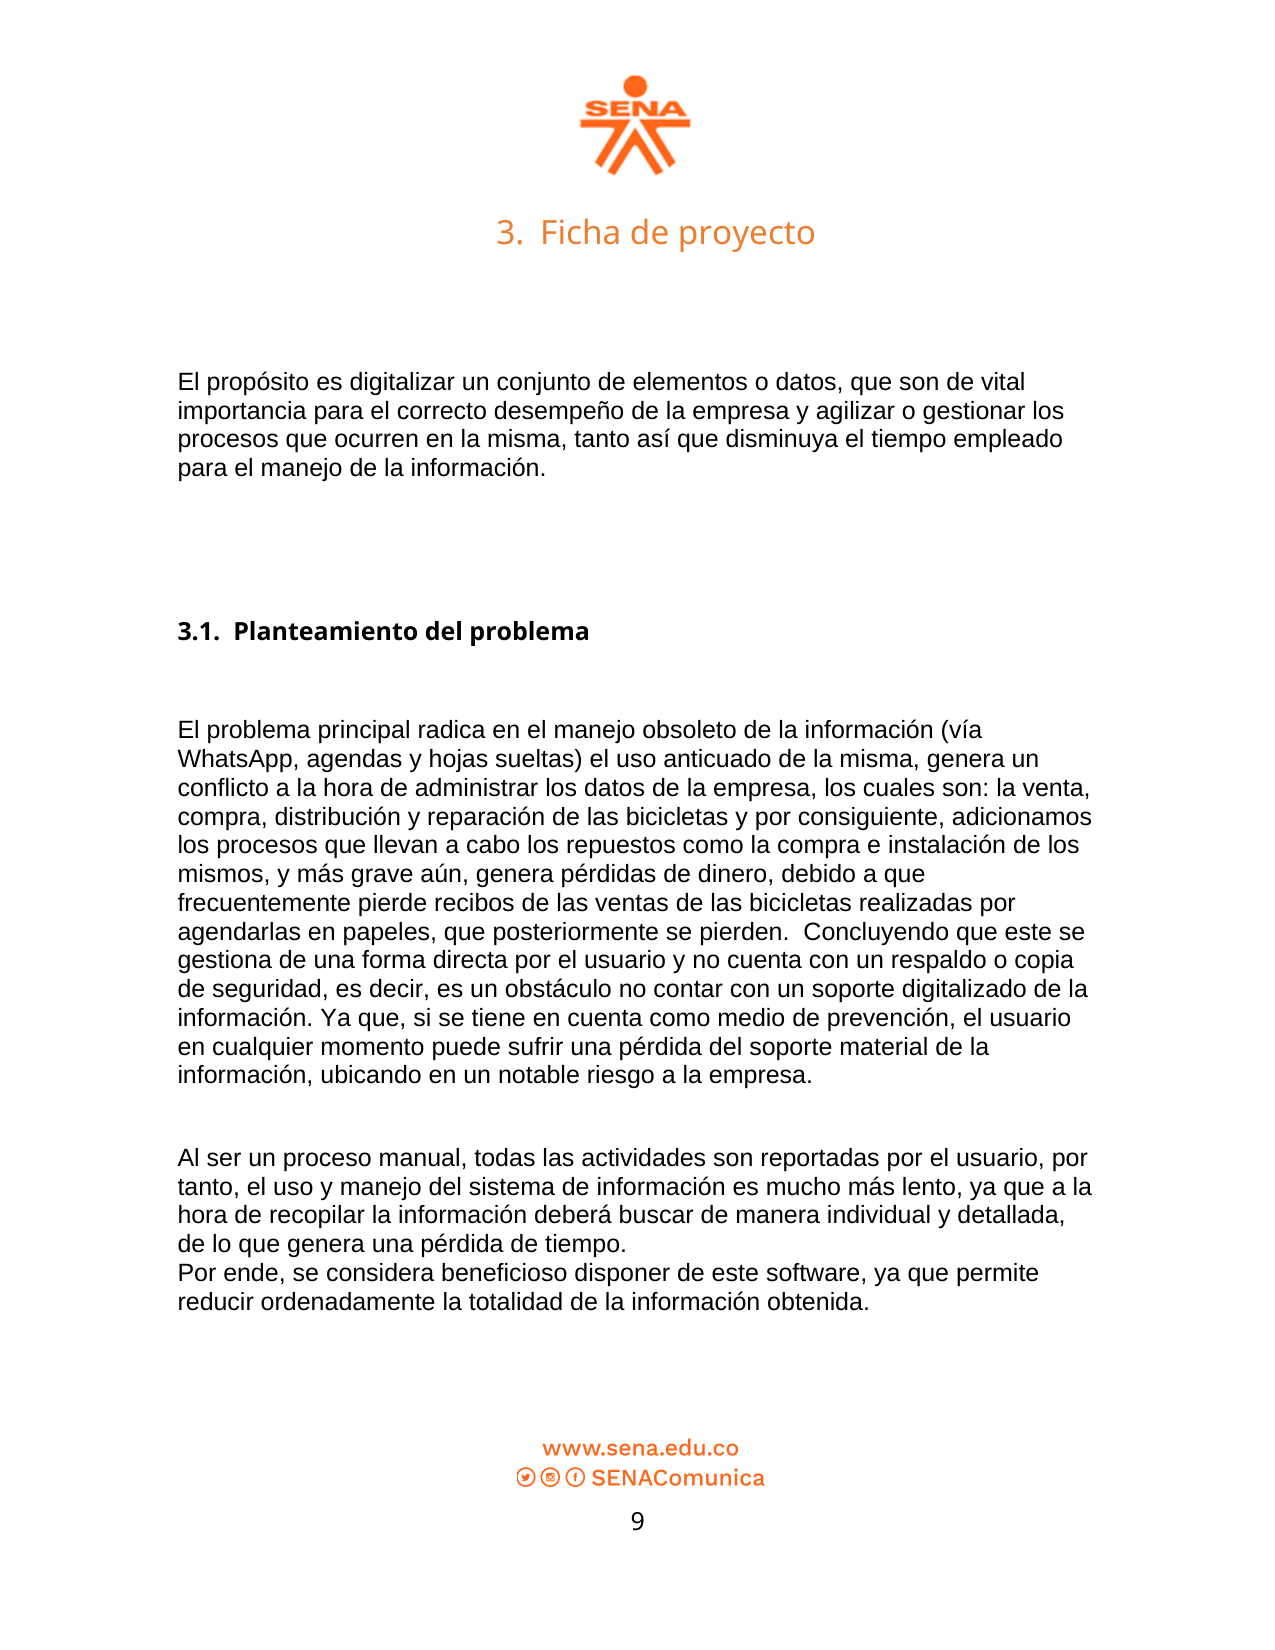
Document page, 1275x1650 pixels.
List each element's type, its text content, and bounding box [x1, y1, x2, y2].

text Al ser un proceso manual, todas las actividades son reportadas por el usuario, por tanto, el uso y manejo del sistema de información es mucho más lento, ya que a la hora de recopilar la información deberá buscar de manera individual y detallada, de lo que genera una pérdida de tiempo. Por ende, se considera beneficioso disponer de este software, ya que permite reducir ordenadamente la totalidad de la información obtenida. [177, 1114, 1098, 1315]
text El propósito es digitalizar un conjunto de elementos o datos, que son de vital importancia para el correcto desempeño de la empresa y agilizar o gestionar los procesos que ocurren en la misma, tanto así que disminuya el tiempo empleado para el manejo de la información. [177, 367, 1098, 482]
subtitle 3.1. Planteamiento del problema [177, 614, 1098, 648]
subtitle Ficha de proyecto [215, 208, 1098, 254]
picture [573, 73, 702, 184]
text El problema principal radica en el manejo obsoleto de la información (vía WhatsApp, agendas y hojas sueltas) el uso anticuado de la misma, genera un conflicto a la hora de administrar los datos de la empresa, los cuales son: la venta, compra, distribución y reparación de las bicicletas y por consiguiente, adicionamos los procesos que llevan a cabo los repuestos como la compra e instalación de los mismos, y más grave aún, genera pérdidas de dinero, debido a que frecuentemente pierde recibos de las ventas de las bicicletas realizadas por agendarlas en papeles, que posteriormente se pierden. Concluyendo que este se gestiona de una forma directa por el usuario y no cuenta con un respaldo o copia de seguridad, es decir, es un obstáculo no contar con un soporte digitalizado de la información. Ya que, si se tiene en cuenta como medio de prevención, el usuario en cualquier momento puede sufrir una pérdida del soporte material de la información, ubicando en un notable riesgo a la empresa. [177, 715, 1098, 1089]
picture [517, 1436, 765, 1487]
